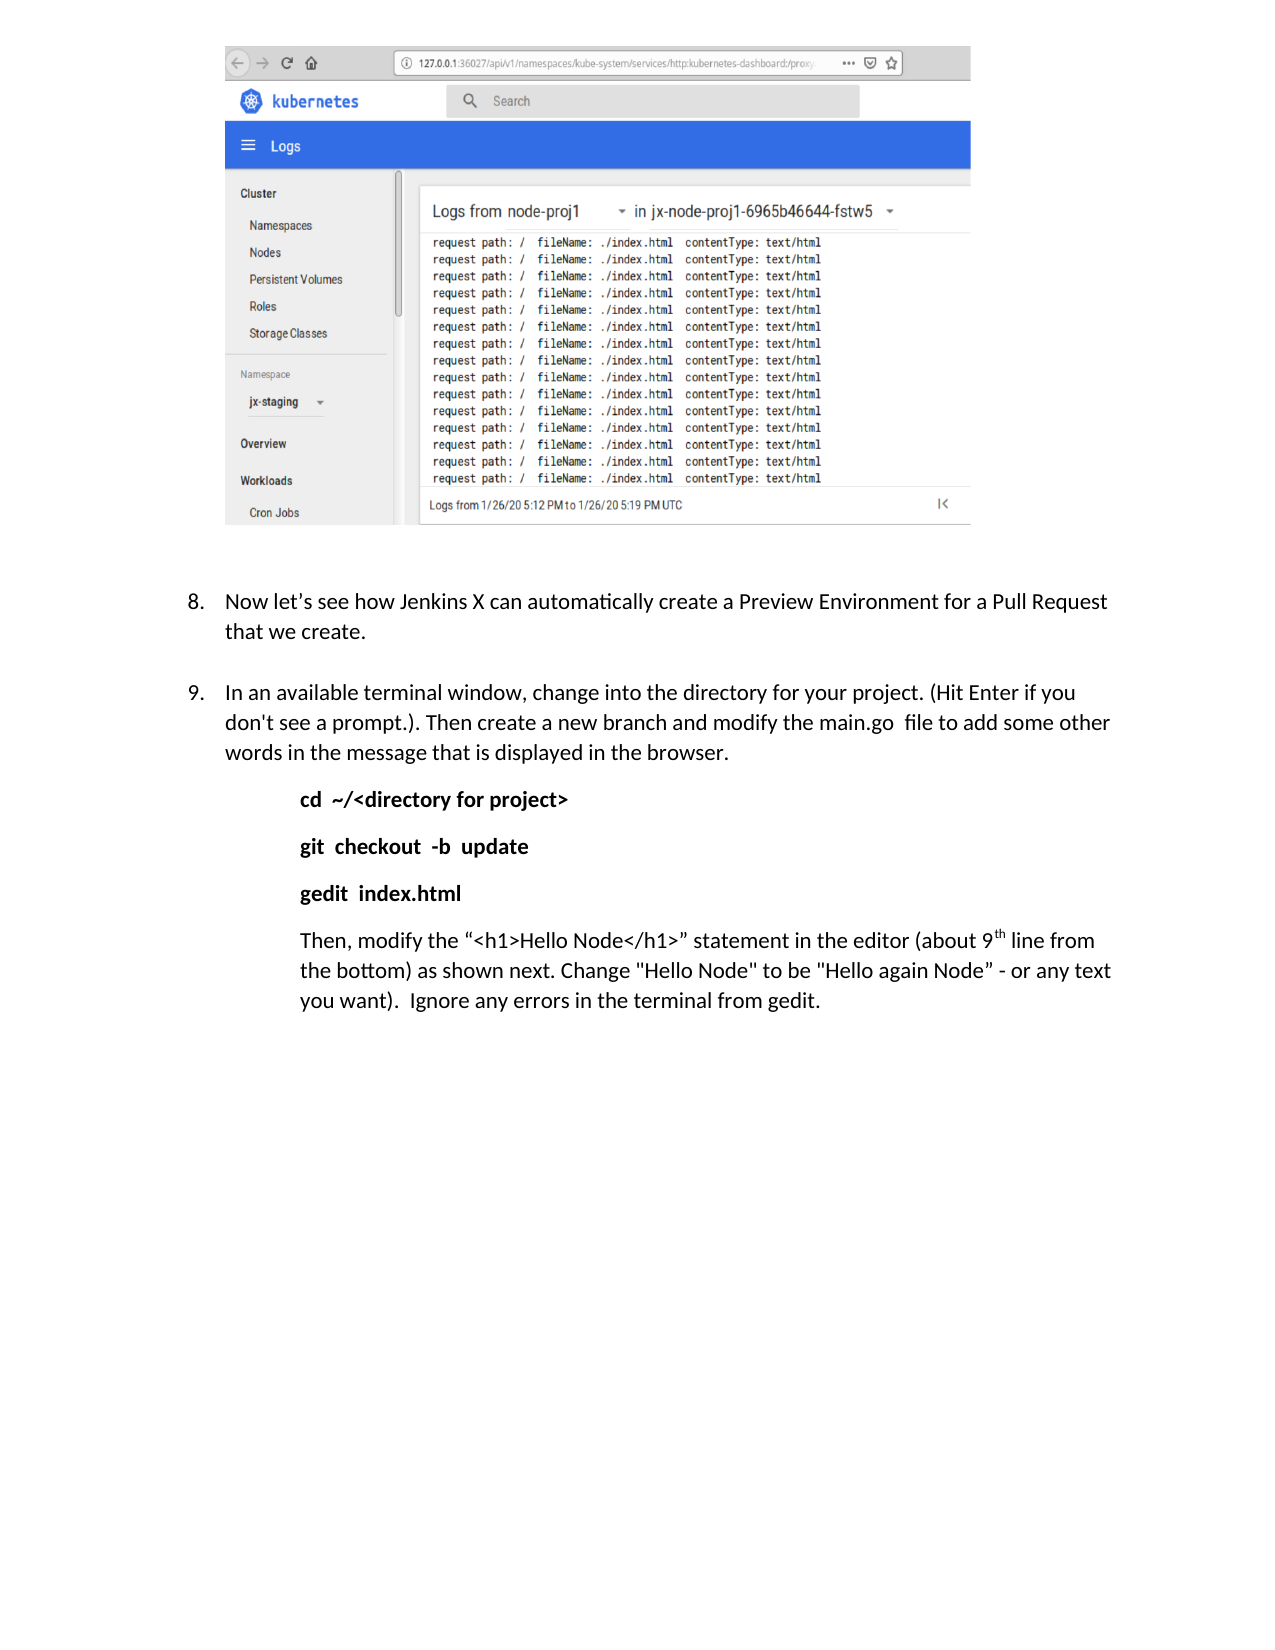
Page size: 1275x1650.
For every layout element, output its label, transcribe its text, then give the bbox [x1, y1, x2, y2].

text git checkout -b update [300, 832, 1125, 860]
text cd ~/<directory for project> [300, 785, 1125, 813]
list Now let’s see how Jenkins X can automatically create a Preview Environment for a Pull Request that we create. [187, 587, 1125, 646]
list In an available terminal window, change into the directory for your project. (Hit Enter if you don't see a prompt.). Then create a new branch and modify the main.go file to add some other words in the message that is displayed in the browser. [187, 678, 1125, 766]
text Then, modify the “<h1>Hello Node</h1>” statement in the editor (about 9th line from the bottom) as shown next. Change "Hello Node" to be "Hello again Node” - or any text you want). Ignore any errors in the terminal from gedit. [300, 926, 1125, 1014]
picture [225, 46, 971, 525]
text gedit index.html [300, 879, 1125, 907]
